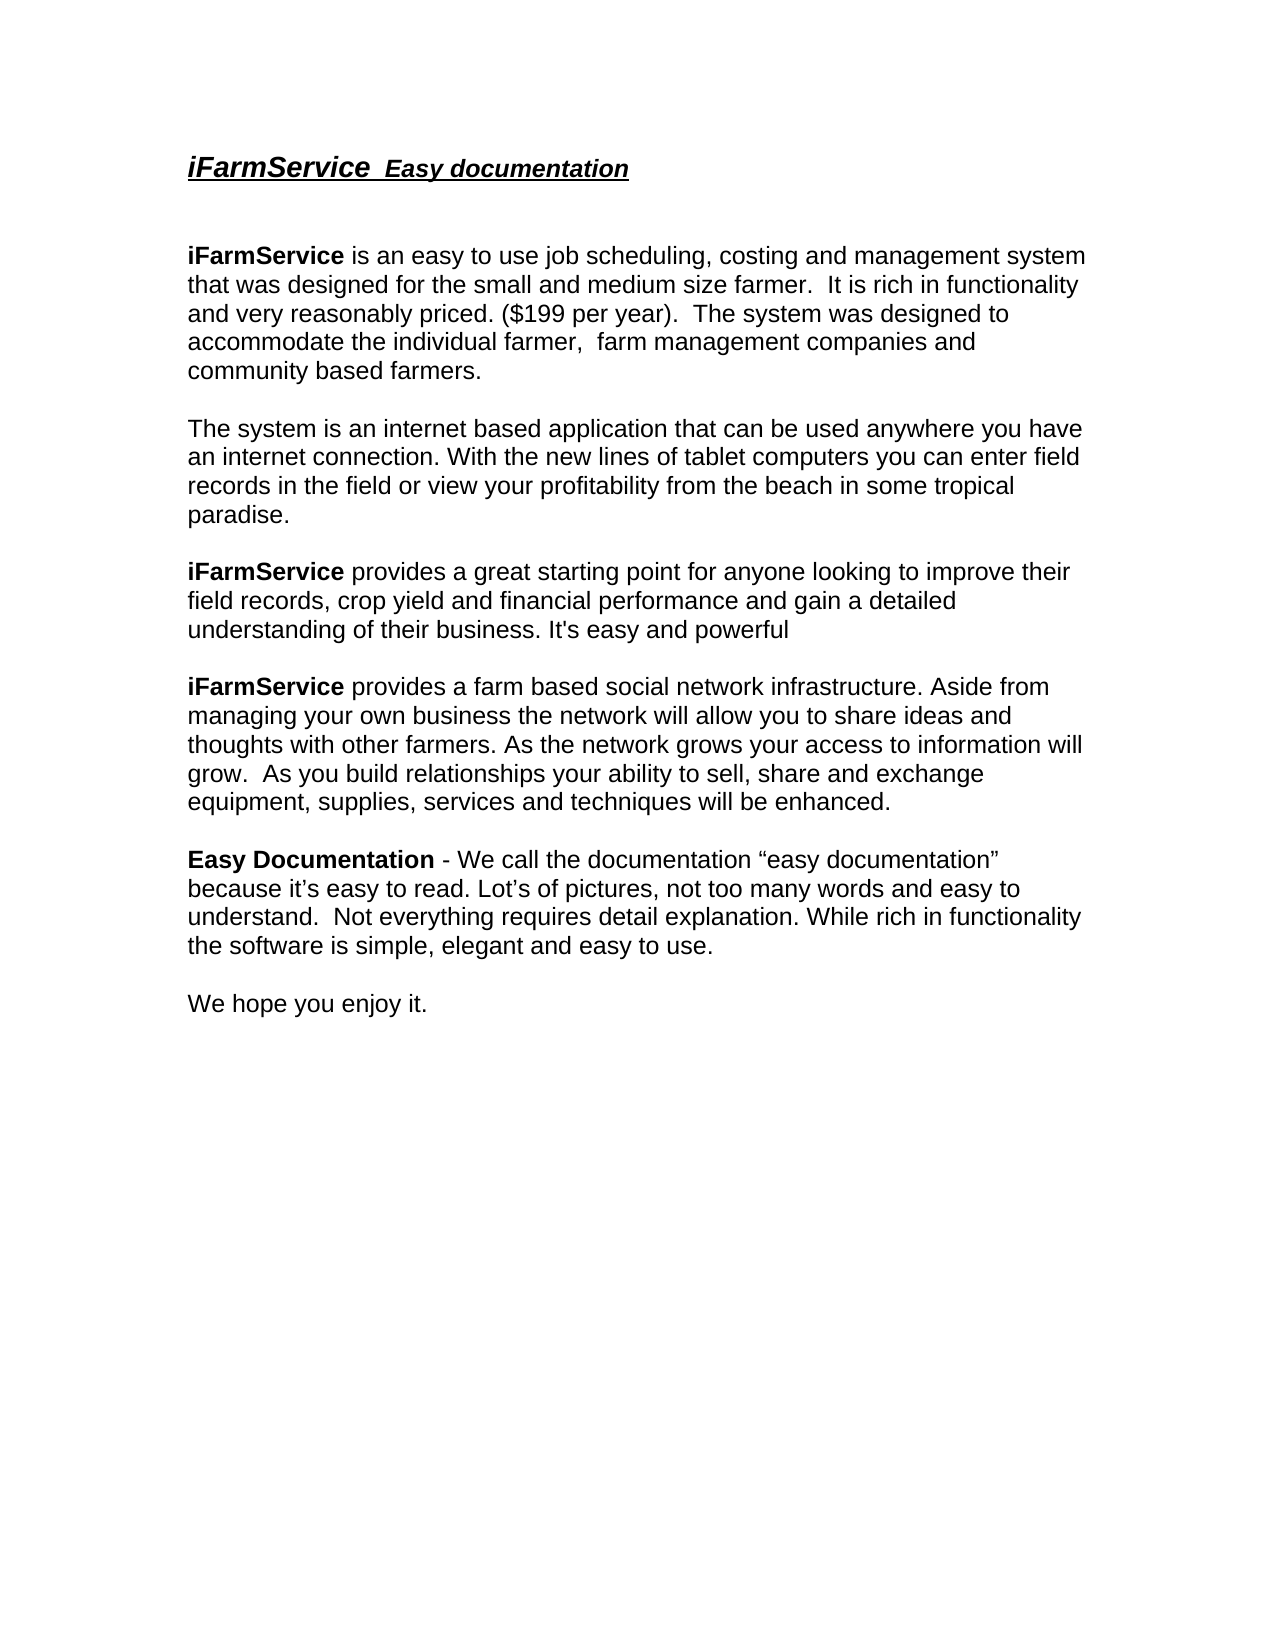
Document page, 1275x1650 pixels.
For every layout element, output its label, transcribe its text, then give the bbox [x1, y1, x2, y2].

text iFarmService provides a farm based social network infrastructure. Aside from managing your own business the network will allow you to share ideas and thoughts with other farmers. As the network grows your access to information will grow. As you build relationships your ability to sell, share and exchange equipment, supplies, services and techniques will be enhanced. [187, 672, 1087, 816]
text iFarmService provides a great starting point for anyone looking to improve their field records, crop yield and financial performance and gain a detailed understanding of their business. It's easy and powerful [187, 557, 1087, 643]
text Easy Documentation - We call the documentation “easy documentation” because it’s easy to read. Lot’s of pictures, not too many words and easy to understand. Not everything requires detail explanation. While rich in functionality the software is simple, elegant and easy to use. [187, 845, 1087, 960]
text We hope you enjoy it. [187, 988, 1087, 1017]
text iFarmService is an easy to use job scheduling, costing and management system that was designed for the small and medium size farmer. It is rich in functionality and very reasonably priced. ($199 per year). The system was designed to accommodate the individual farmer, farm management companies and community based farmers. [187, 241, 1087, 385]
text iFarmService Easy documentation [187, 150, 1087, 183]
text The system is an internet based application that can be used anywhere you have an internet connection. With the new lines of tablet computers you can enter field records in the field or view your profitability from the beach in some tropical paradise. [187, 413, 1087, 528]
